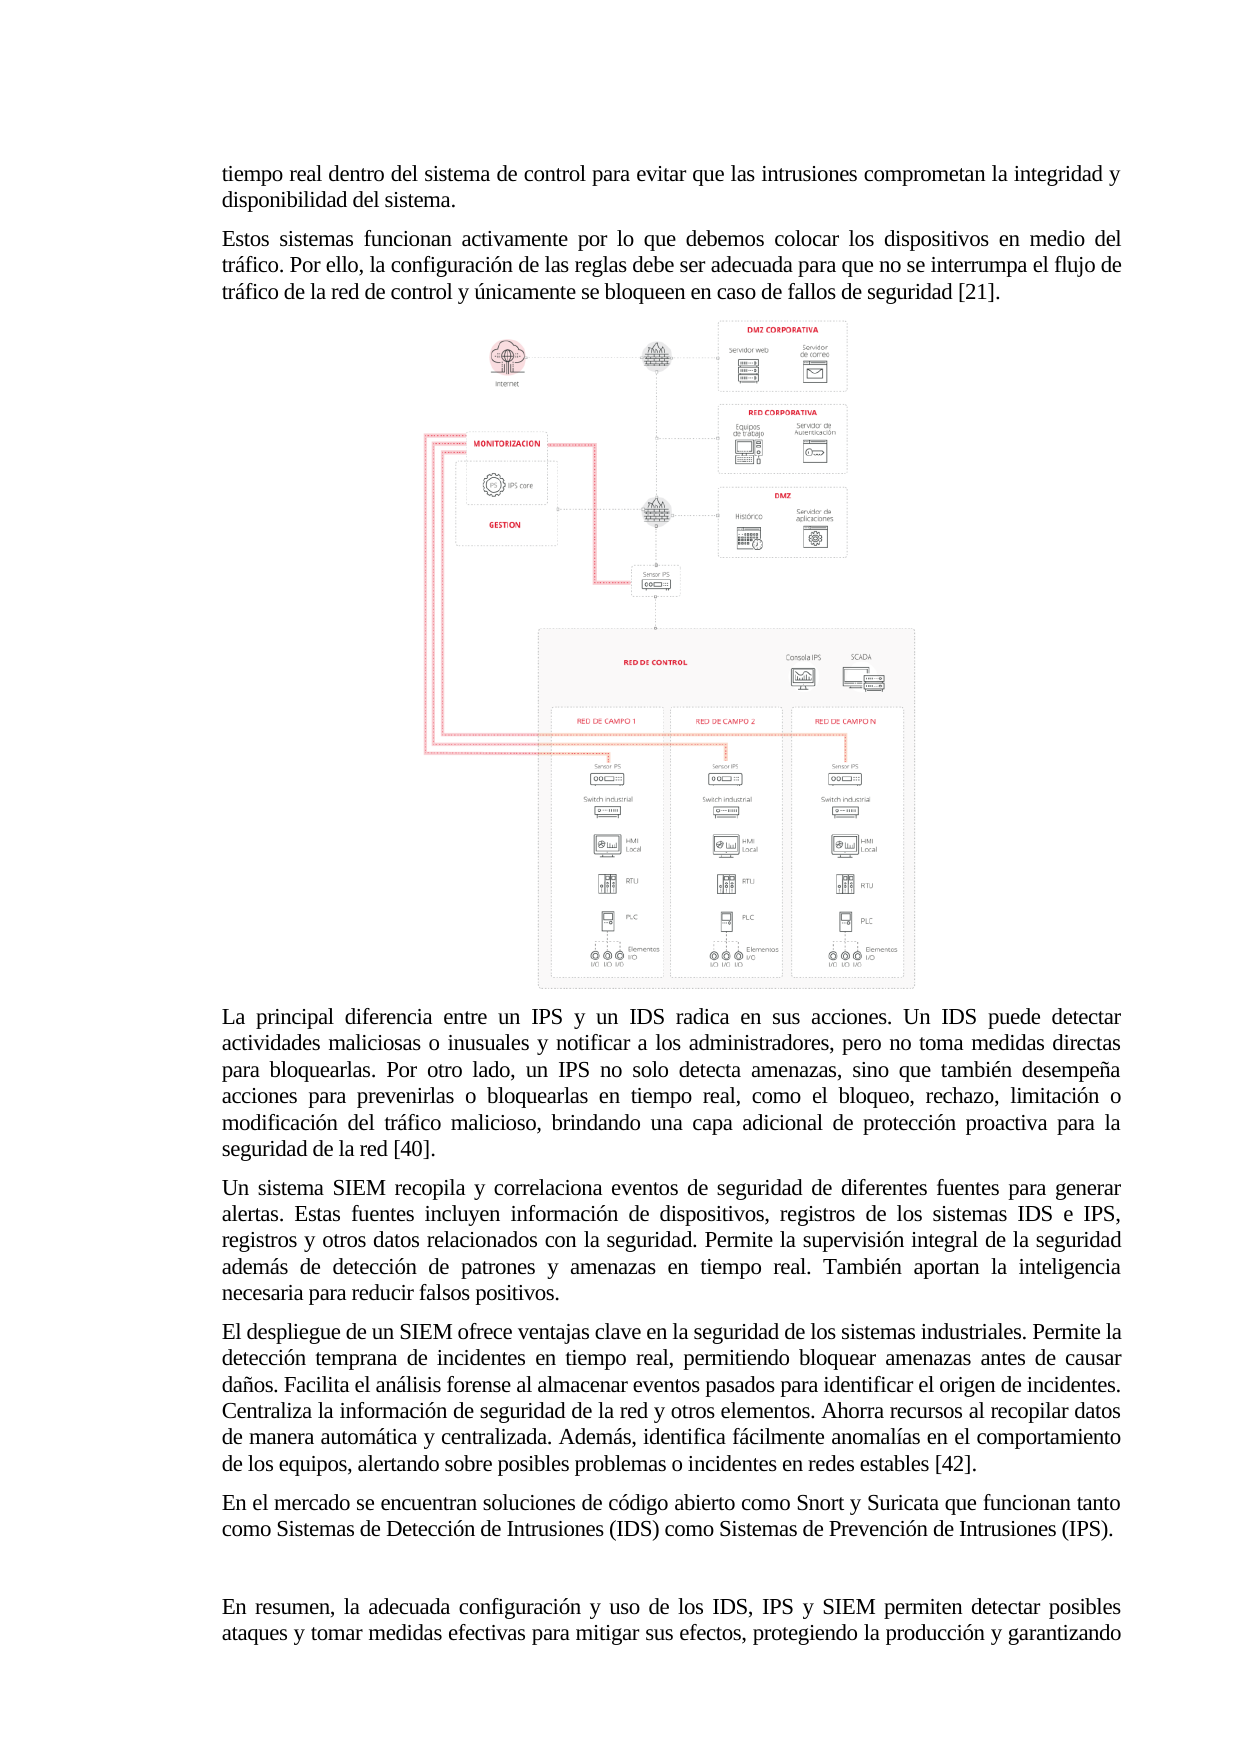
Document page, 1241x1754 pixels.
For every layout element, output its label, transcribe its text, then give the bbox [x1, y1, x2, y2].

text Un sistema SIEM recopila y correlaciona eventos de seguridad de diferentes fuentes para generar alertas. Estas fuentes incluyen información de dispositivos, registros de los sistemas IDS e IPS, registros y otros datos relacionados con la seguridad. Permite la supervisión integral de la seguridad además de detección de patrones y amenazas en tiempo real. También aportan la inteligencia necesaria para reducir falsos positivos. [222, 1174, 1122, 1306]
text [222, 1593, 1122, 1645]
text El despliegue de un SIEM ofrece ventajas clave en la seguridad de los sistemas industriales. Permite la detección temprana de incidentes en tiempo real, permitiendo bloquear amenazas antes de causar daños. Facilita el análisis forense al almacenar eventos pasados para identificar el origen de incidentes. Centraliza la información de seguridad de la red y otros elementos. Ahorra recursos al recopilar datos de manera automática y centralizada. Además, identifica fácilmente anomalías en el comportamiento de los equipos, alertando sobre posibles problemas o incidentes en redes estables . [222, 1318, 1122, 1476]
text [222, 160, 1122, 212]
text La principal diferencia entre un IPS y un IDS radica en sus acciones. Un IDS puede detectar actividades maliciosas o inusuales y notificar a los administradores, pero no toma medidas directas para bloquearlas. Por otro lado, un IPS no solo detecta amenazas, sino que también desempeña acciones para prevenirlas o bloquearlas en tiempo real, como el bloqueo, rechazo, limitación o modificación del tráfico malicioso, brindando una capa adicional de protección proactiva para la seguridad de la red . [222, 1003, 1122, 1161]
text Estos sistemas funcionan activamente por lo que debemos colocar los dispositivos en medio del tráfico. Por ello, la configuración de las reglas debe ser adecuada para que no se interrumpa el flujo de tráfico de la red de control y únicamente se bloqueen en caso de fallos de seguridad . [222, 225, 1122, 304]
text En el mercado se encuentran soluciones de código abierto como Snort y Suricata que funcionan tanto como Sistemas de Detección de Intrusiones (IDS) como Sistemas de Prevención de Intrusiones (IPS). [222, 1489, 1122, 1541]
picture [401, 316, 943, 991]
